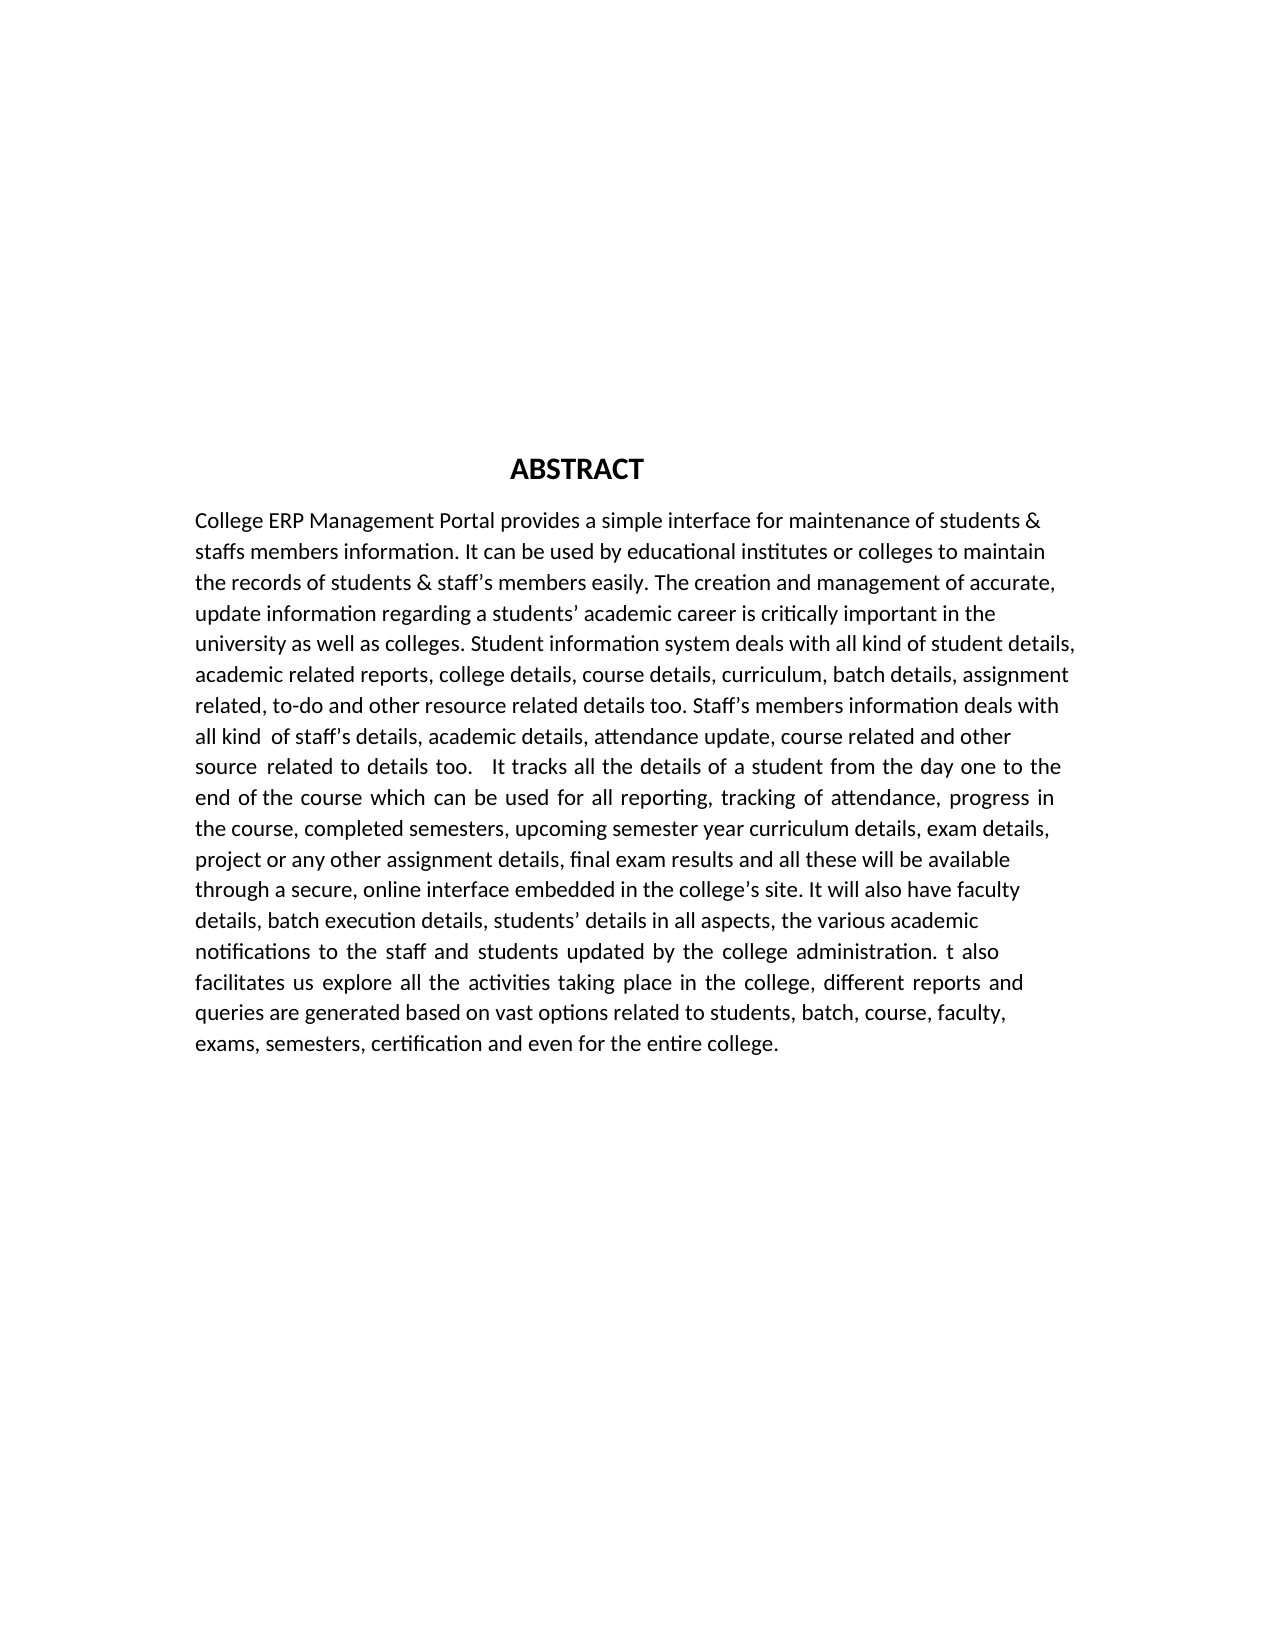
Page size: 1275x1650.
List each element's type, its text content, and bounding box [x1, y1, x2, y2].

subtitle ABSTRACT [175, 449, 979, 488]
text College ERP Management Portal provides a simple interface for maintenance of students & staffs members information. It can be used by educational institutes or colleges to maintain the records of students & staff’s members easily. The creation and management of accurate, update information regarding a students’ academic career is critically important in the university as well as colleges. Student information system deals with all kind of student details, academic related reports, college details, course details, curriculum, batch details, assignment related, to-do and other resource related details too. Staff’s members information deals with all kind of staff’s details, academic details, attendance update, course related and other source related to details too. It tracks all the details of a student from the day one to the end of the course which can be used for all reporting, tracking of attendance, progress in the course, completed semesters, upcoming semester year curriculum details, exam details, project or any other assignment details, final exam results and all these will be available through a secure, online interface embedded in the college’s site. It will also have faculty details, batch execution details, students’ details in all aspects, the various academic notifications to the staff and students updated by the college administration. t also facilitates us explore all the activities taking place in the college, different reports and queries are generated based on vast options related to students, batch, course, faculty, exams, semesters, certification and even for the entire college. [195, 507, 1077, 1057]
